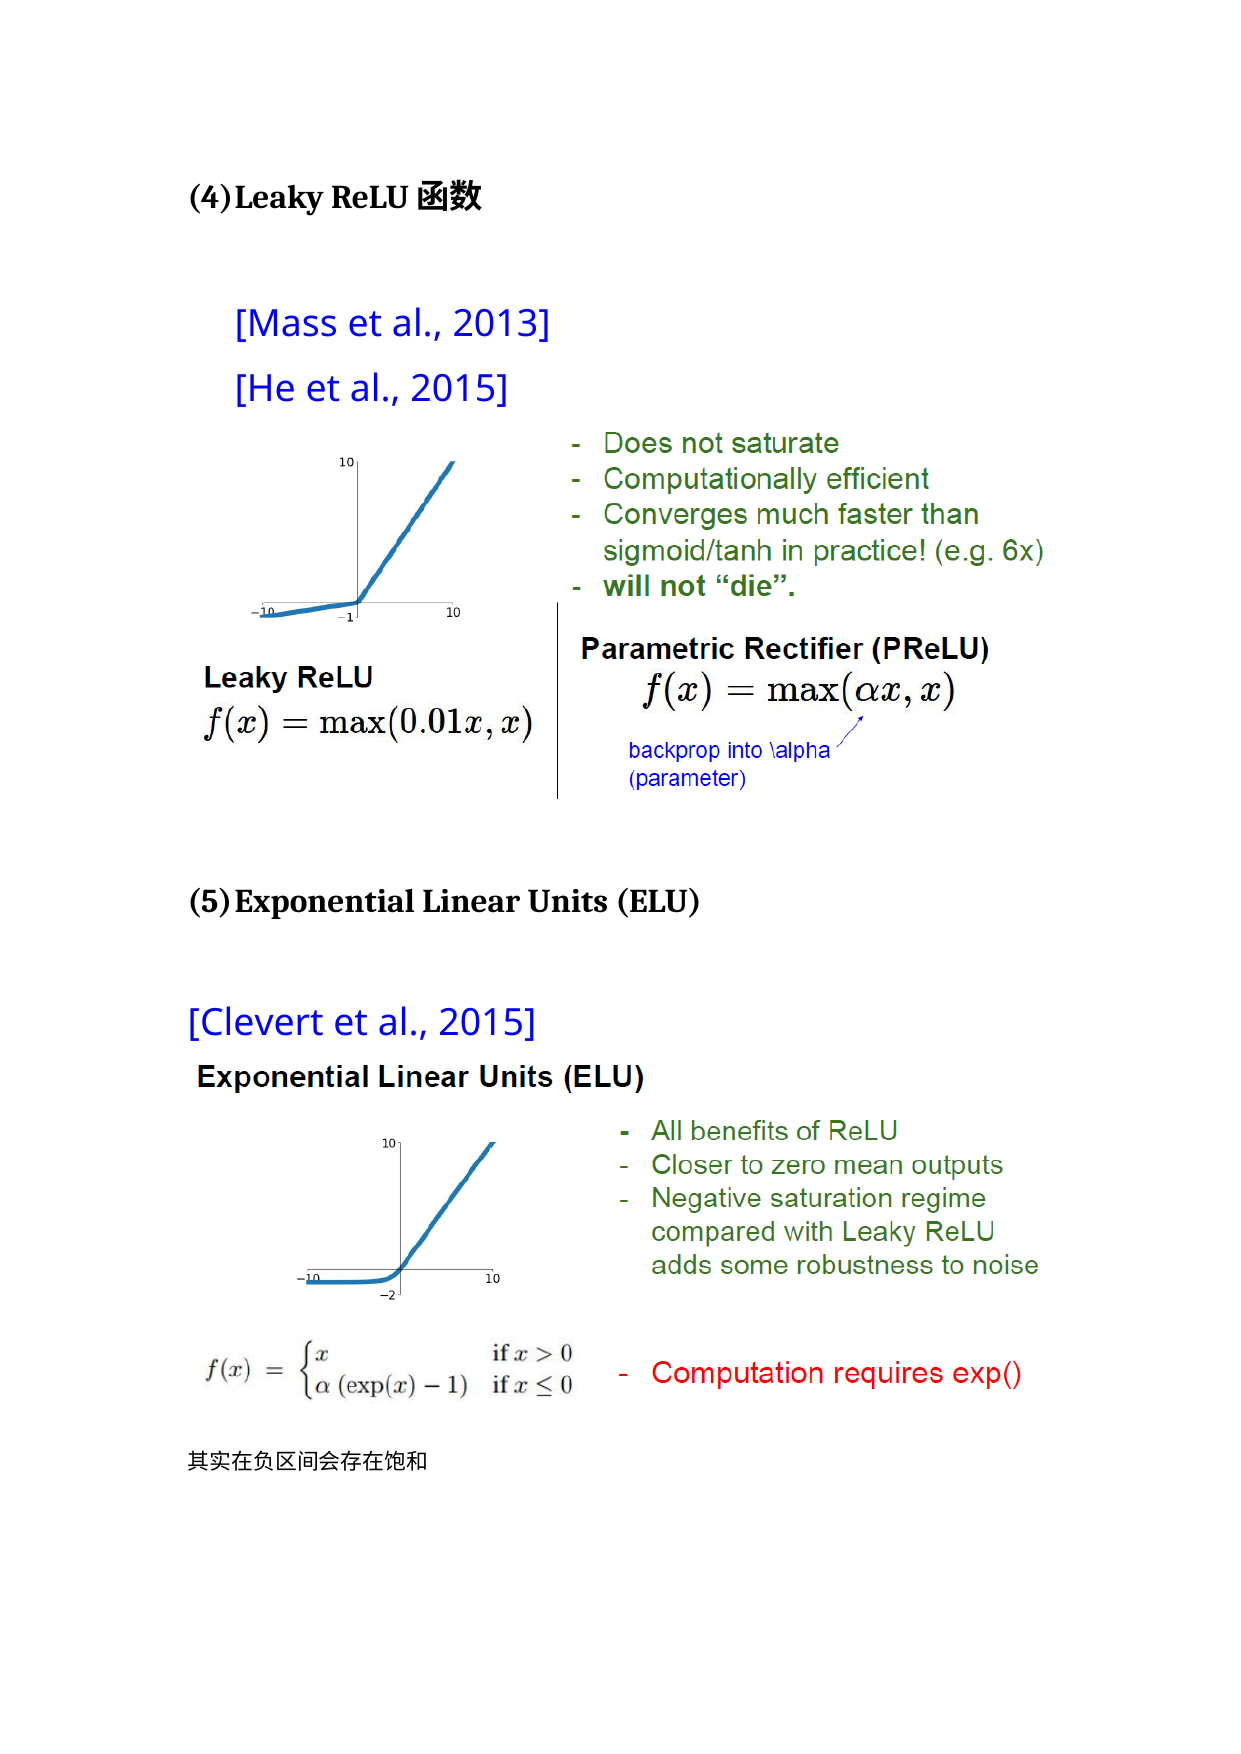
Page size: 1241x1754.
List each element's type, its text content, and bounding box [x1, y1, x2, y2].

picture [187, 419, 1053, 801]
list [Mass et al., 2013] [234, 289, 1053, 354]
text 其实在负区间会存在饱和 [187, 1444, 1053, 1476]
list [He et al., 2015] [234, 354, 1053, 419]
text [Clevert et al., 2015] [187, 989, 1053, 1053]
subtitle Leaky ReLU函数 [187, 162, 1053, 227]
subtitle Exponential Linear Units (ELU) [187, 869, 1053, 934]
picture [187, 1053, 1053, 1418]
